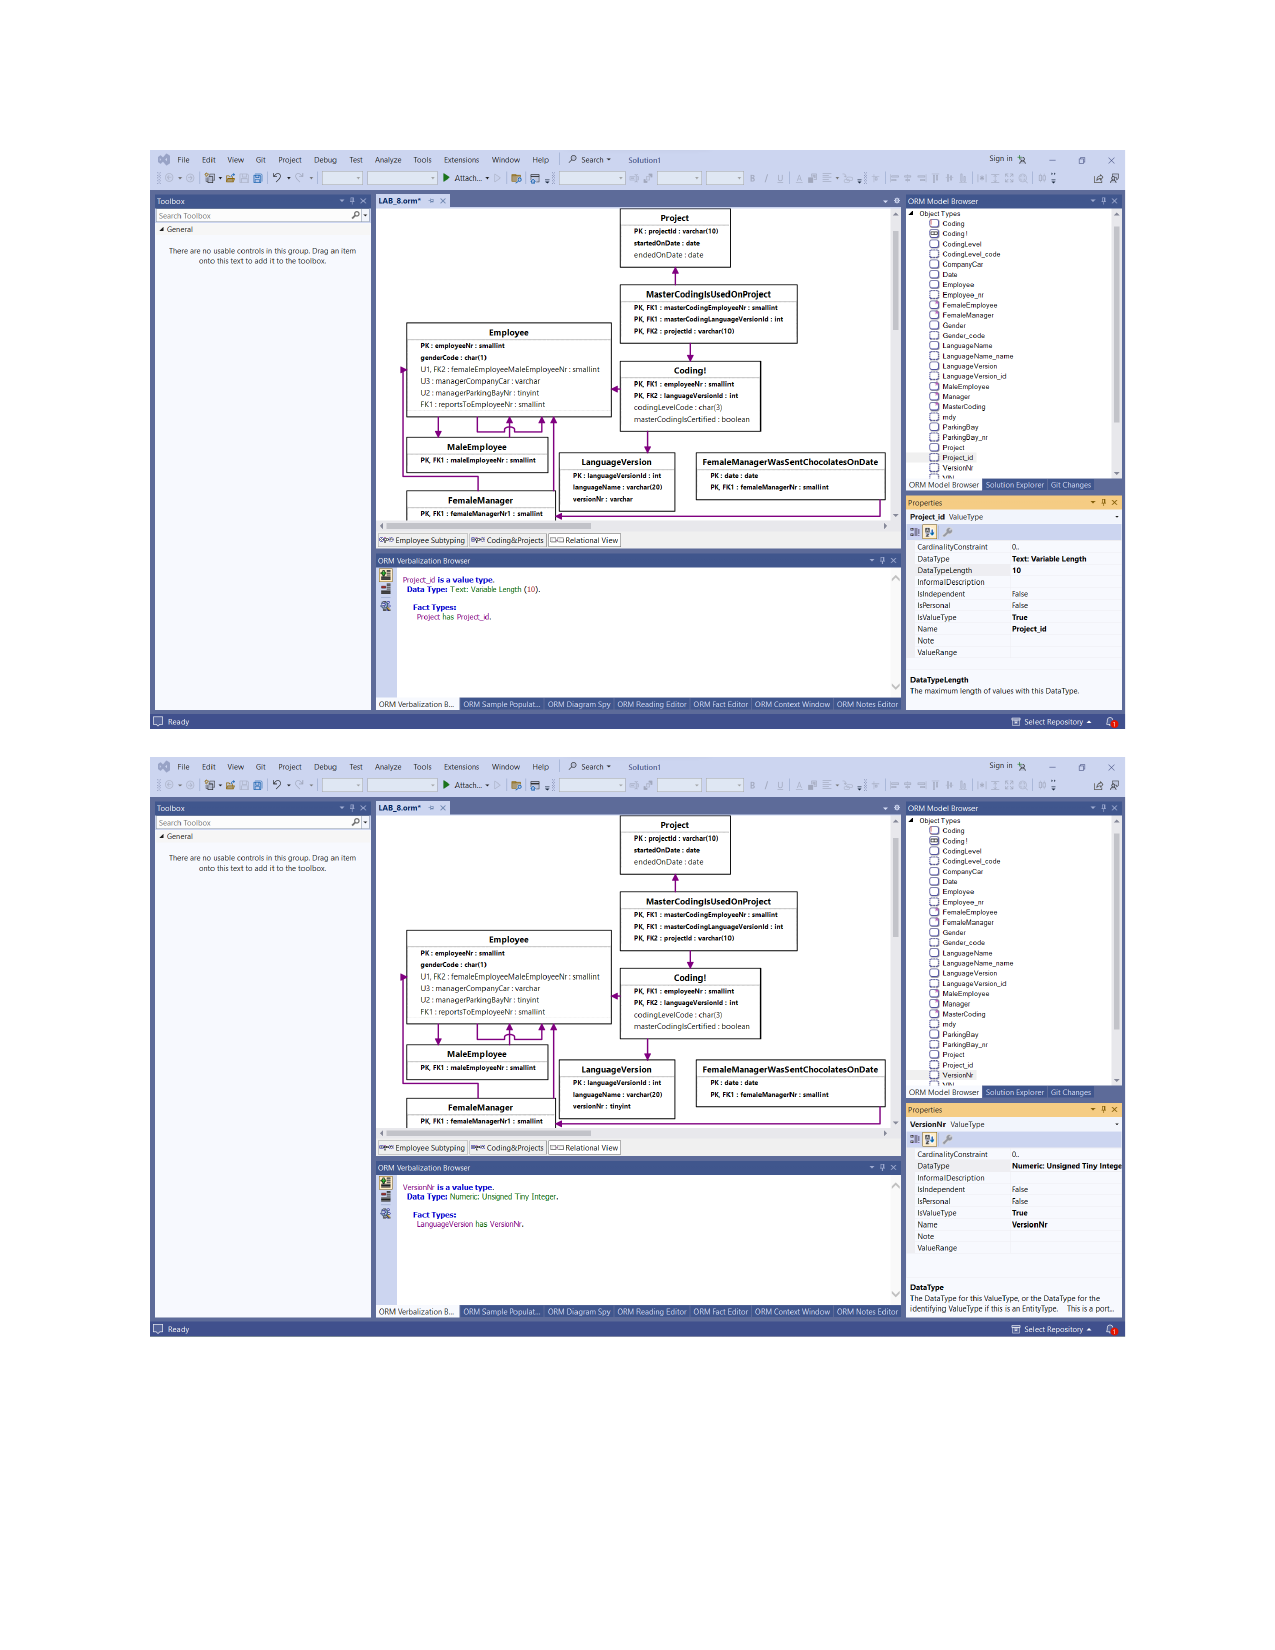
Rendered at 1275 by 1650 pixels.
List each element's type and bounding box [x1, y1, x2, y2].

picture [150, 757, 1125, 1337]
picture [150, 150, 1125, 729]
